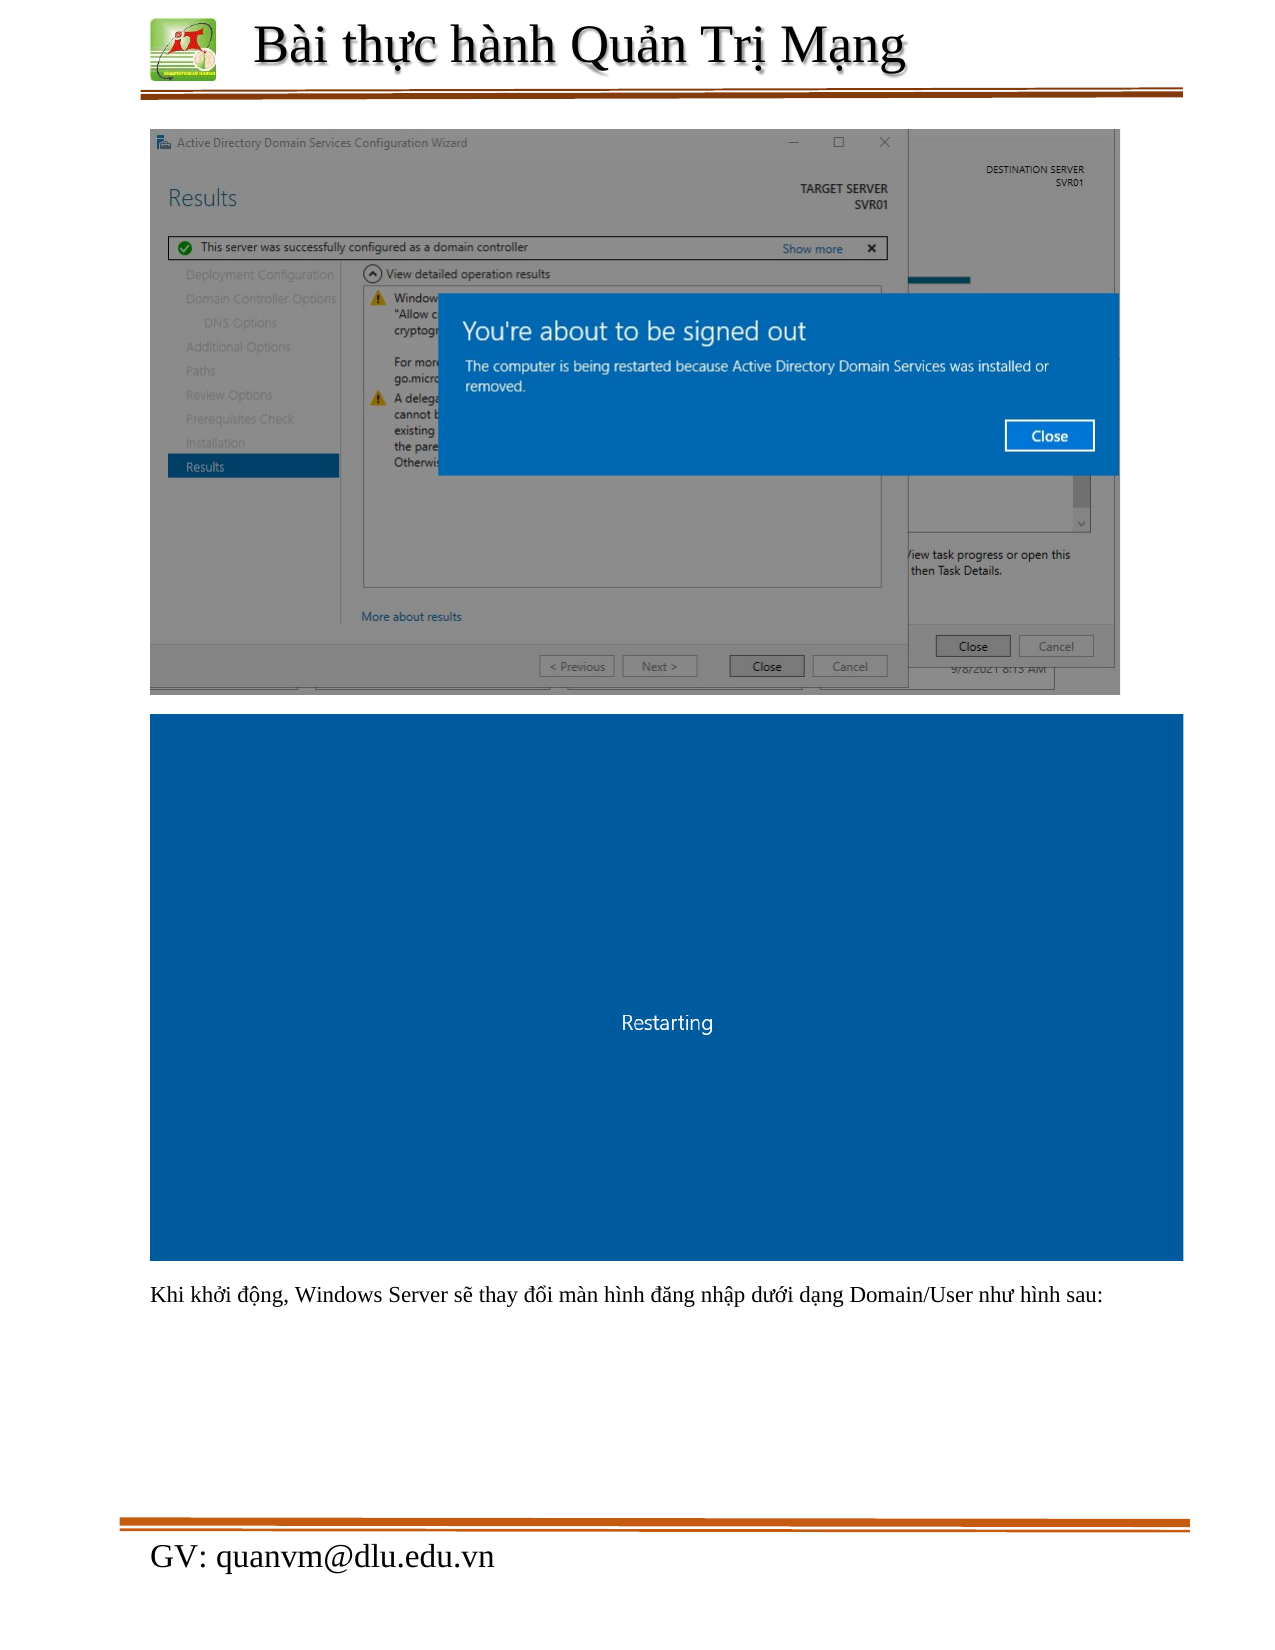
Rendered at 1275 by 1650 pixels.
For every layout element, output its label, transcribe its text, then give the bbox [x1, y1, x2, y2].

picture [150, 714, 1184, 1261]
picture [150, 18, 216, 81]
text Khi khởi động, Windows Server sẽ thay đổi màn hình đăng nhập dưới dạng Domain/User như hình sau: [150, 1281, 1173, 1307]
picture [150, 129, 1121, 695]
picture [253, 25, 910, 79]
